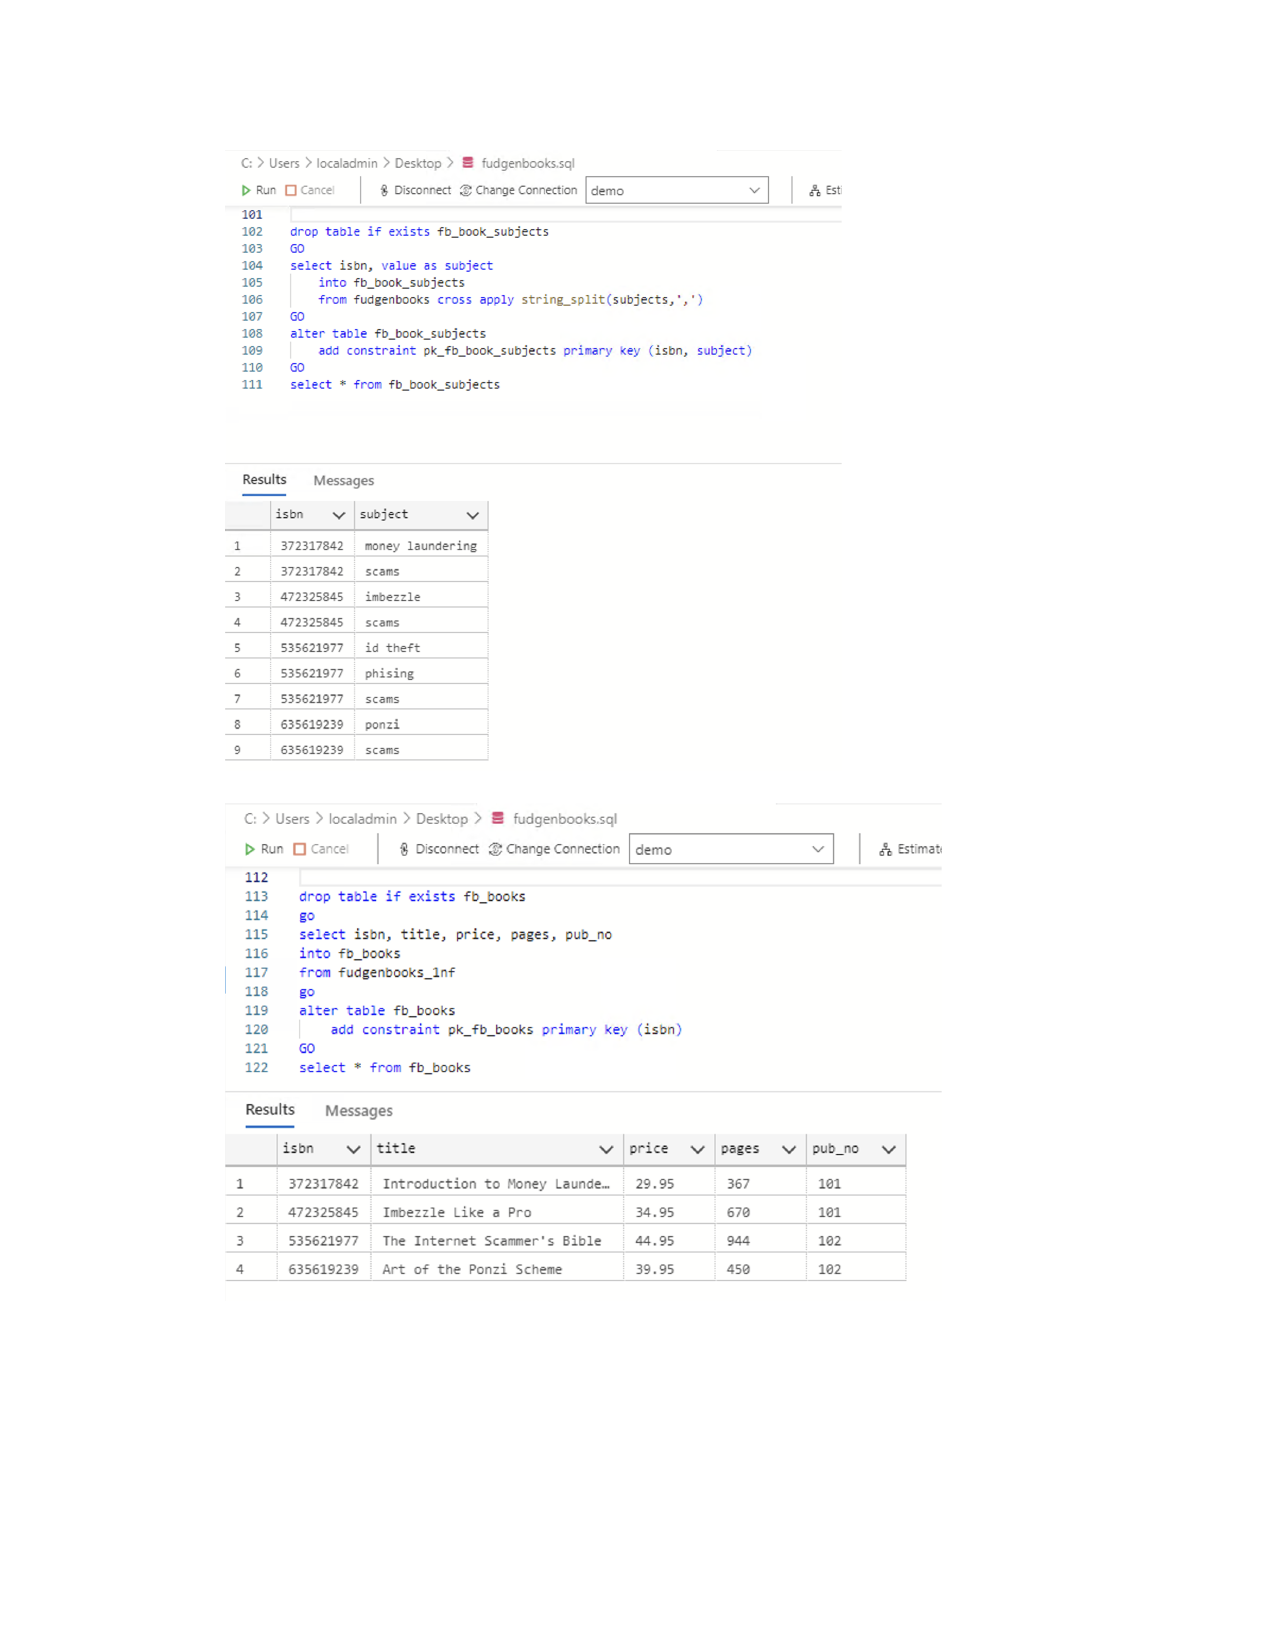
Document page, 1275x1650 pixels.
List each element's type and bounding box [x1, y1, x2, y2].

picture [225, 150, 842, 771]
picture [225, 803, 942, 1301]
